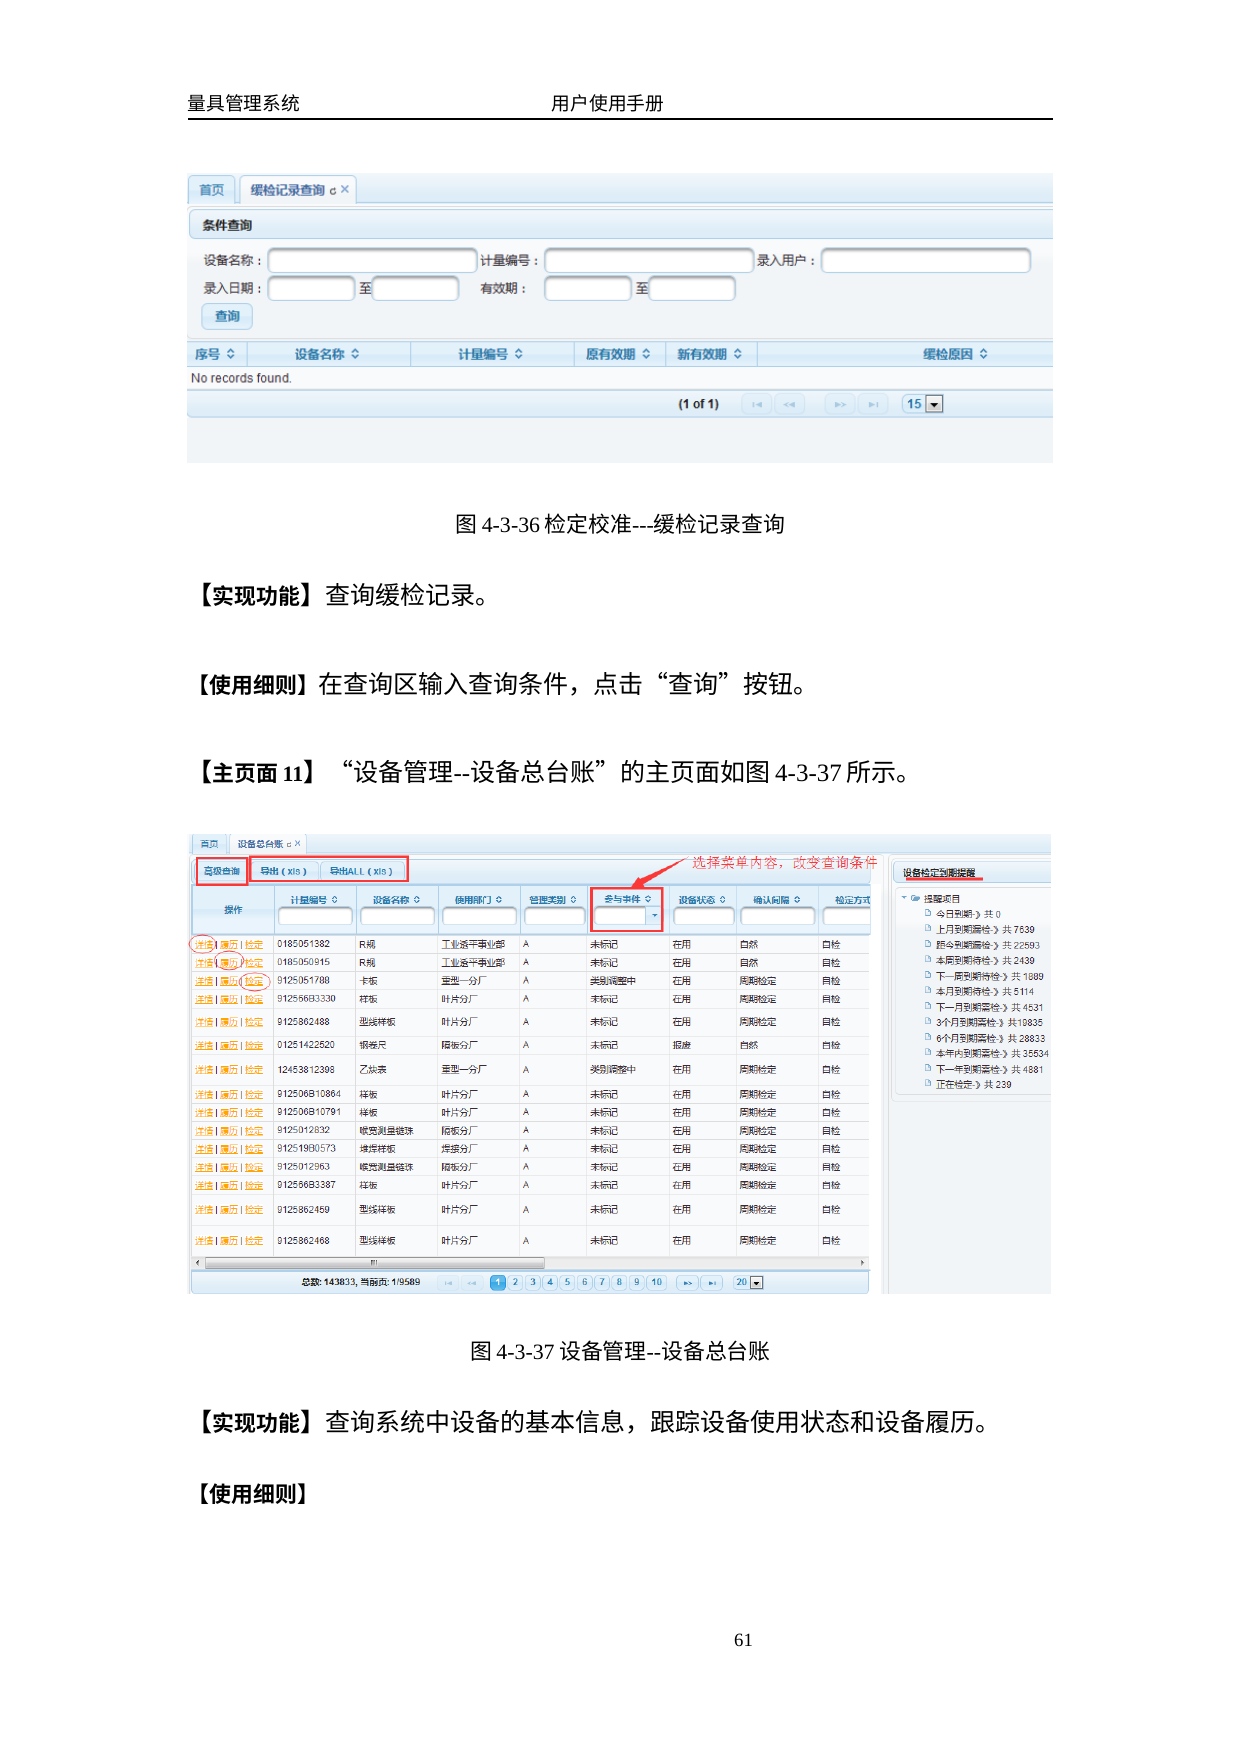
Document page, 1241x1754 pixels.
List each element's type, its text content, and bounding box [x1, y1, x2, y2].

picture [187, 173, 1053, 463]
text 【使用细则】 [187, 1477, 1053, 1509]
text 图4-3-37设备管理--设备总台账 [187, 1334, 1053, 1366]
text 【实现功能】查询缓检记录。 [187, 561, 1053, 626]
text 【实现功能】查询系统中设备的基本信息，跟踪设备使用状态和设备履历。 [187, 1388, 1053, 1453]
text 图4-3-36检定校准---缓检记录查询 [187, 507, 1053, 539]
text 【使用细则】在查询区输入查询条件，点击“查询”按钮。 [187, 650, 1053, 715]
picture [187, 834, 1051, 1294]
text 【主页面11】“设备管理--设备总台账”的主页面如图4-3-37所示。 [187, 738, 1053, 803]
